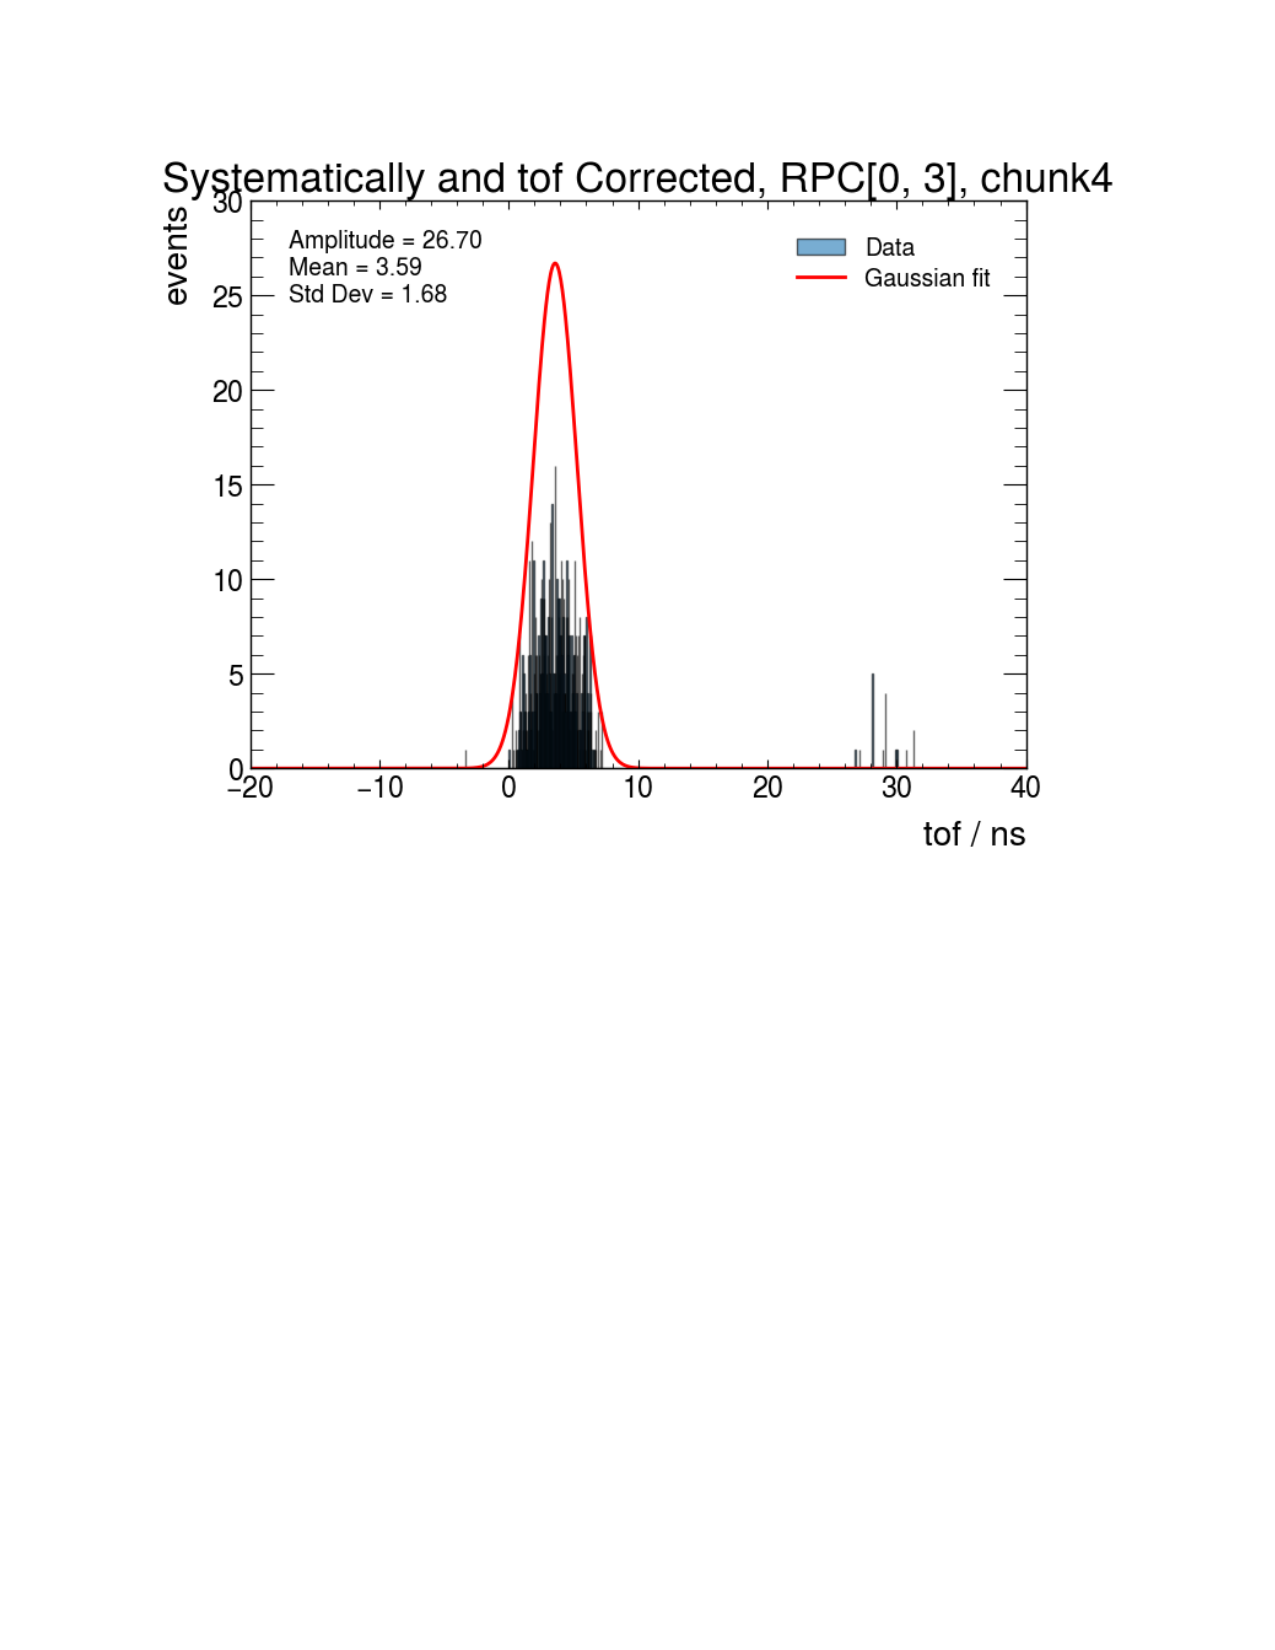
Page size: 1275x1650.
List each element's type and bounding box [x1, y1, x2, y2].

picture [150, 150, 1125, 864]
